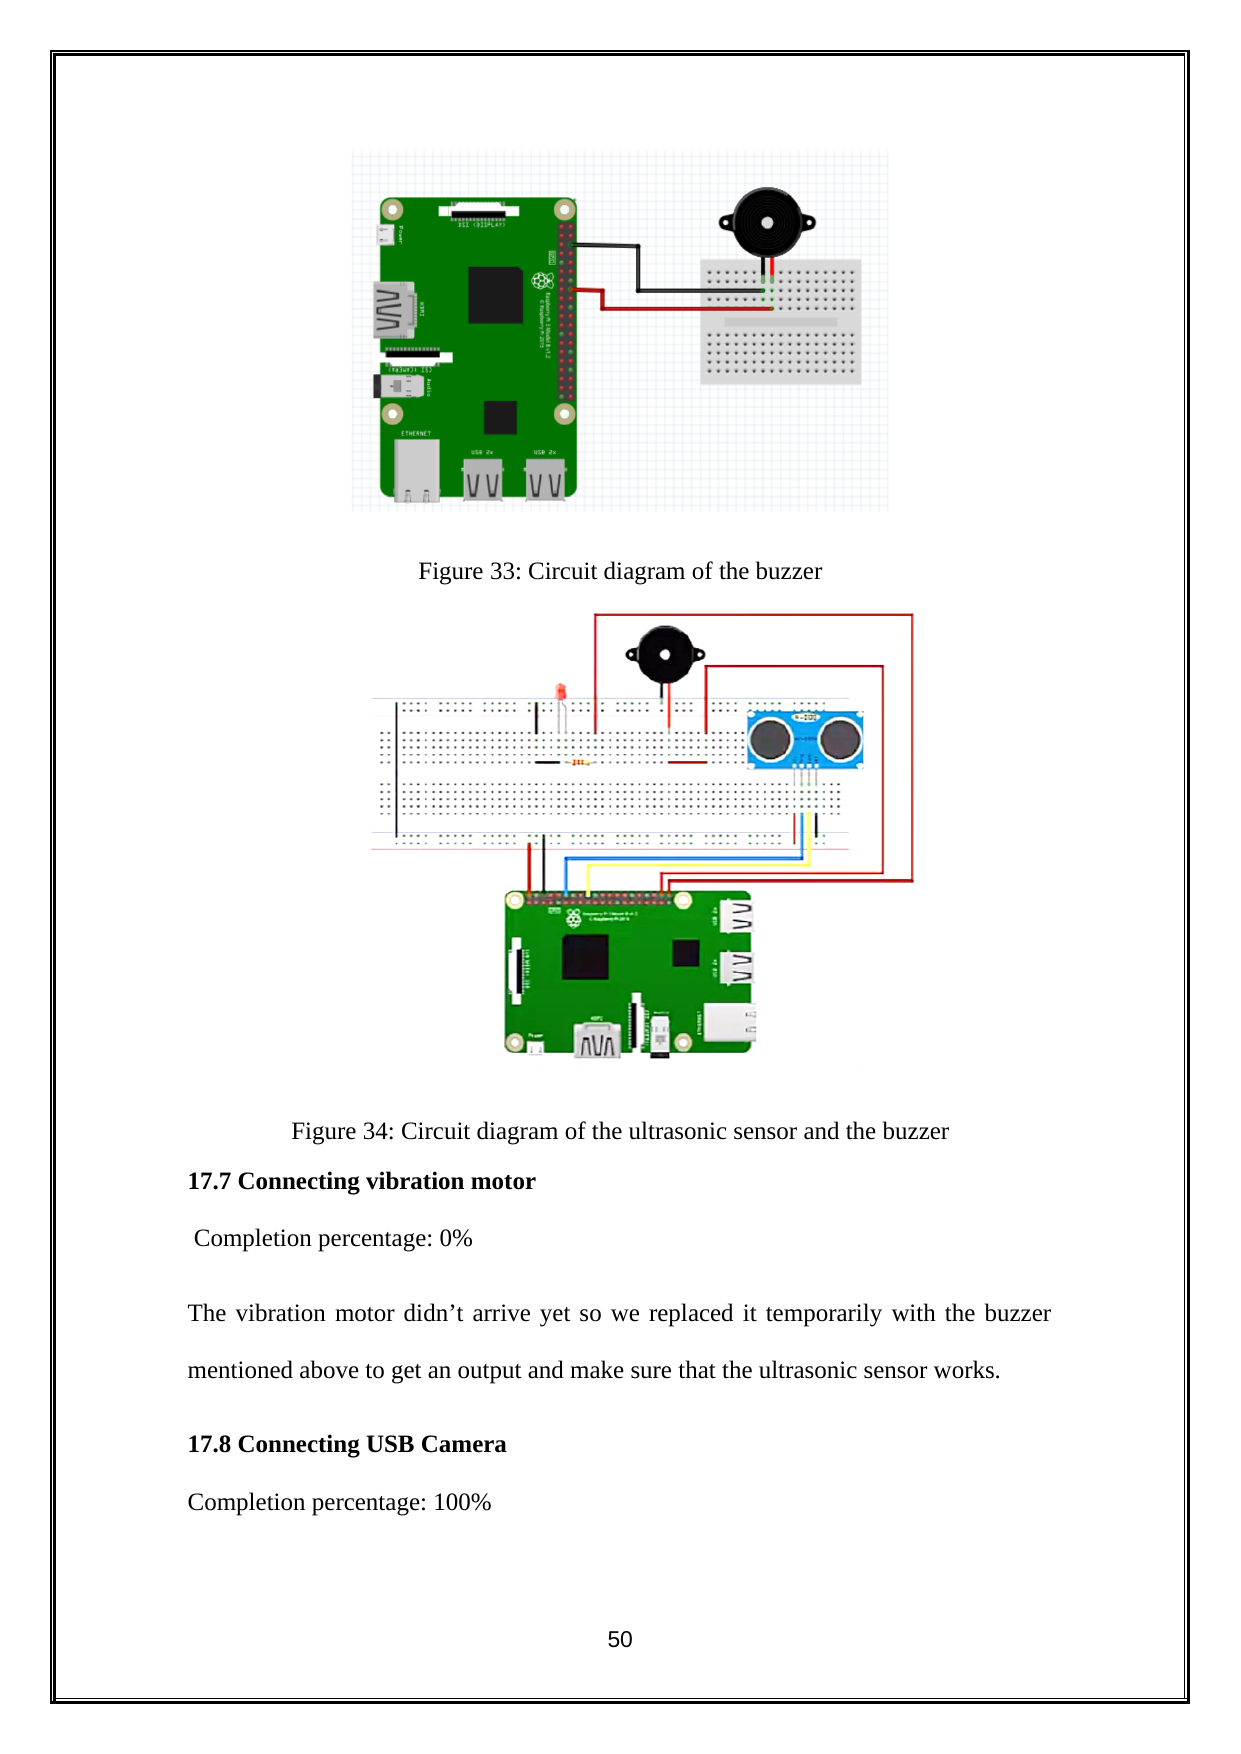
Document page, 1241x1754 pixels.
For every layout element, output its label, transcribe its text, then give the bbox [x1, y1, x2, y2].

text Figure 34: Circuit diagram of the ultrasonic sensor and the buzzer [187, 1116, 1053, 1145]
picture [309, 605, 931, 1072]
subtitle Connecting vibration motor [187, 1166, 1053, 1195]
text The vibration motor didn’t arrive yet so we replaced it temporarily with the buzzer mentioned above to get an output and make sure that the ultrasonic sensor works. [187, 1298, 1053, 1384]
text Completion percentage: 100% [187, 1487, 1053, 1516]
picture [351, 150, 889, 512]
text Completion percentage: 0% [187, 1223, 1053, 1252]
subtitle Connecting USB Camera [187, 1429, 1053, 1458]
text Figure 33: Circuit diagram of the buzzer [187, 556, 1053, 585]
